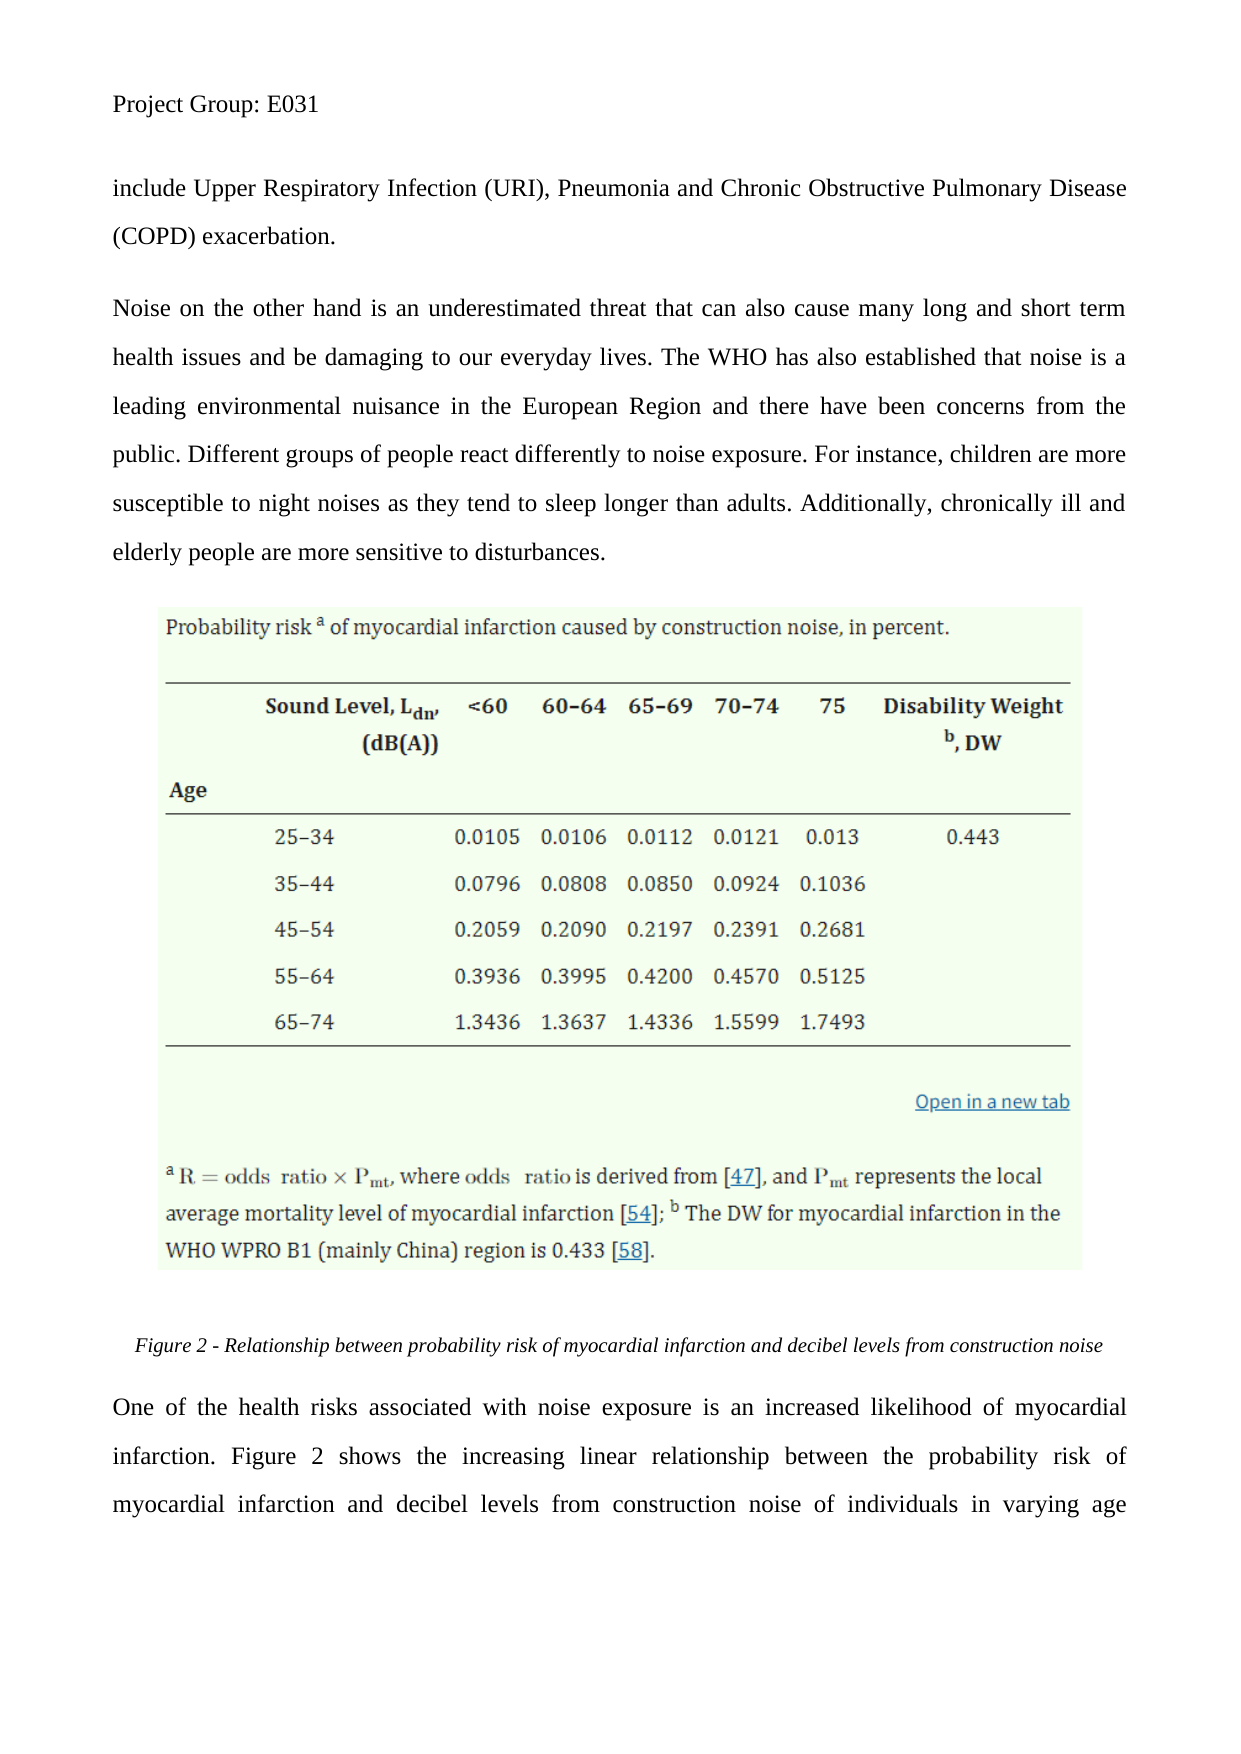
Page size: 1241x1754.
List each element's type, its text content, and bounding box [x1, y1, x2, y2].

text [112, 171, 1128, 252]
text Figure 2 - Relationship between probability risk of myocardial infarction and decibel levels from construction noise [112, 1329, 1128, 1361]
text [112, 1390, 1128, 1520]
picture [157, 607, 1083, 1270]
text Noise on the other hand is an underestimated threat that can also cause many long and short term health issues and be damaging to our everyday lives. The WHO has also established that noise is a leading environmental nuisance in the European Region and there have been concerns from the public. Different groups of people react differently to noise exposure. For instance, children are more susceptible to night noises as they tend to sleep longer than adults. Additionally, chronically ill and elderly people are more sensitive to disturbances. [112, 291, 1128, 568]
